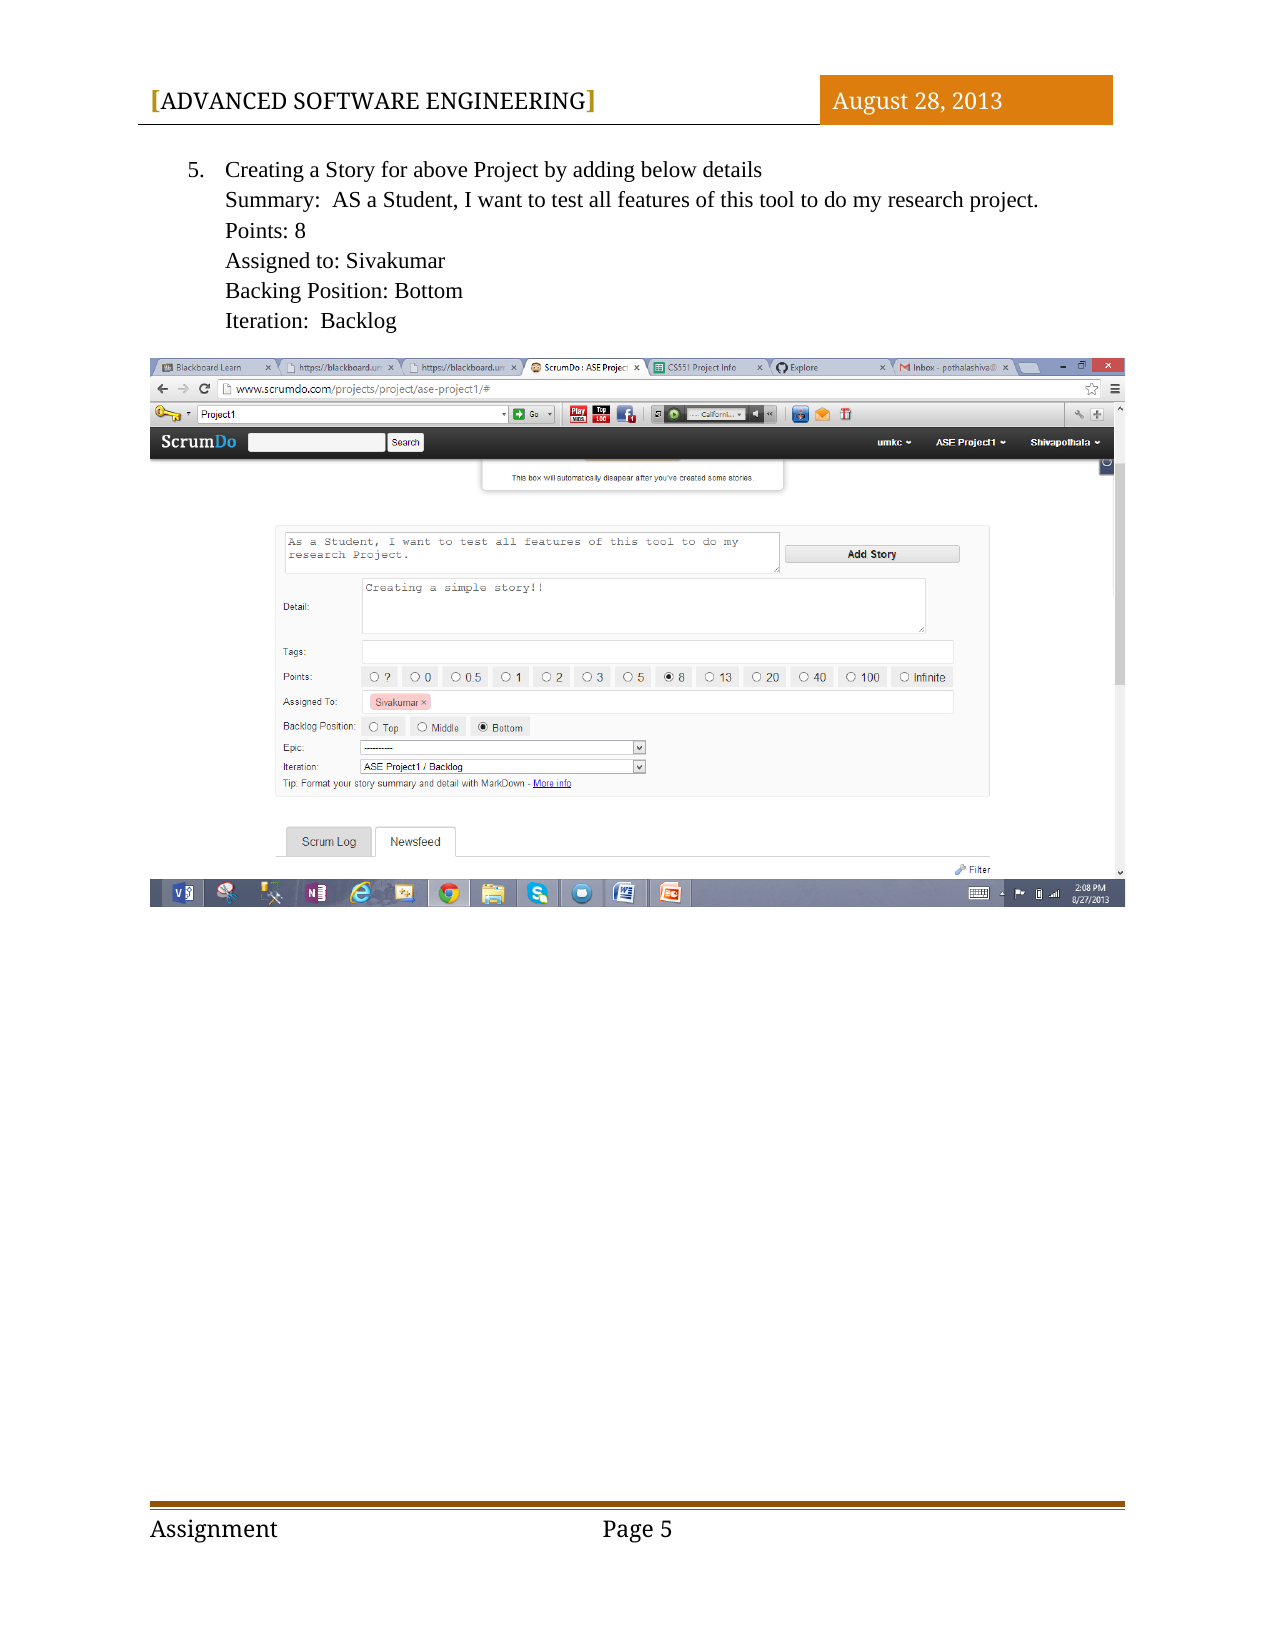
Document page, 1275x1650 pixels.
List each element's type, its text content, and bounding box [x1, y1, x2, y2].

list Creating a Story for above Project by adding below details [187, 156, 1125, 183]
list Backing Position: Bottom [225, 277, 1125, 303]
list Assigned to: Sivakumar [225, 247, 1125, 273]
list Summary: AS a Student, I want to test all features of this tool to do my research project. [225, 187, 1125, 213]
list Points: 8 [225, 217, 1125, 243]
picture [150, 358, 1125, 907]
list Iteration: Backlog [225, 307, 1125, 334]
